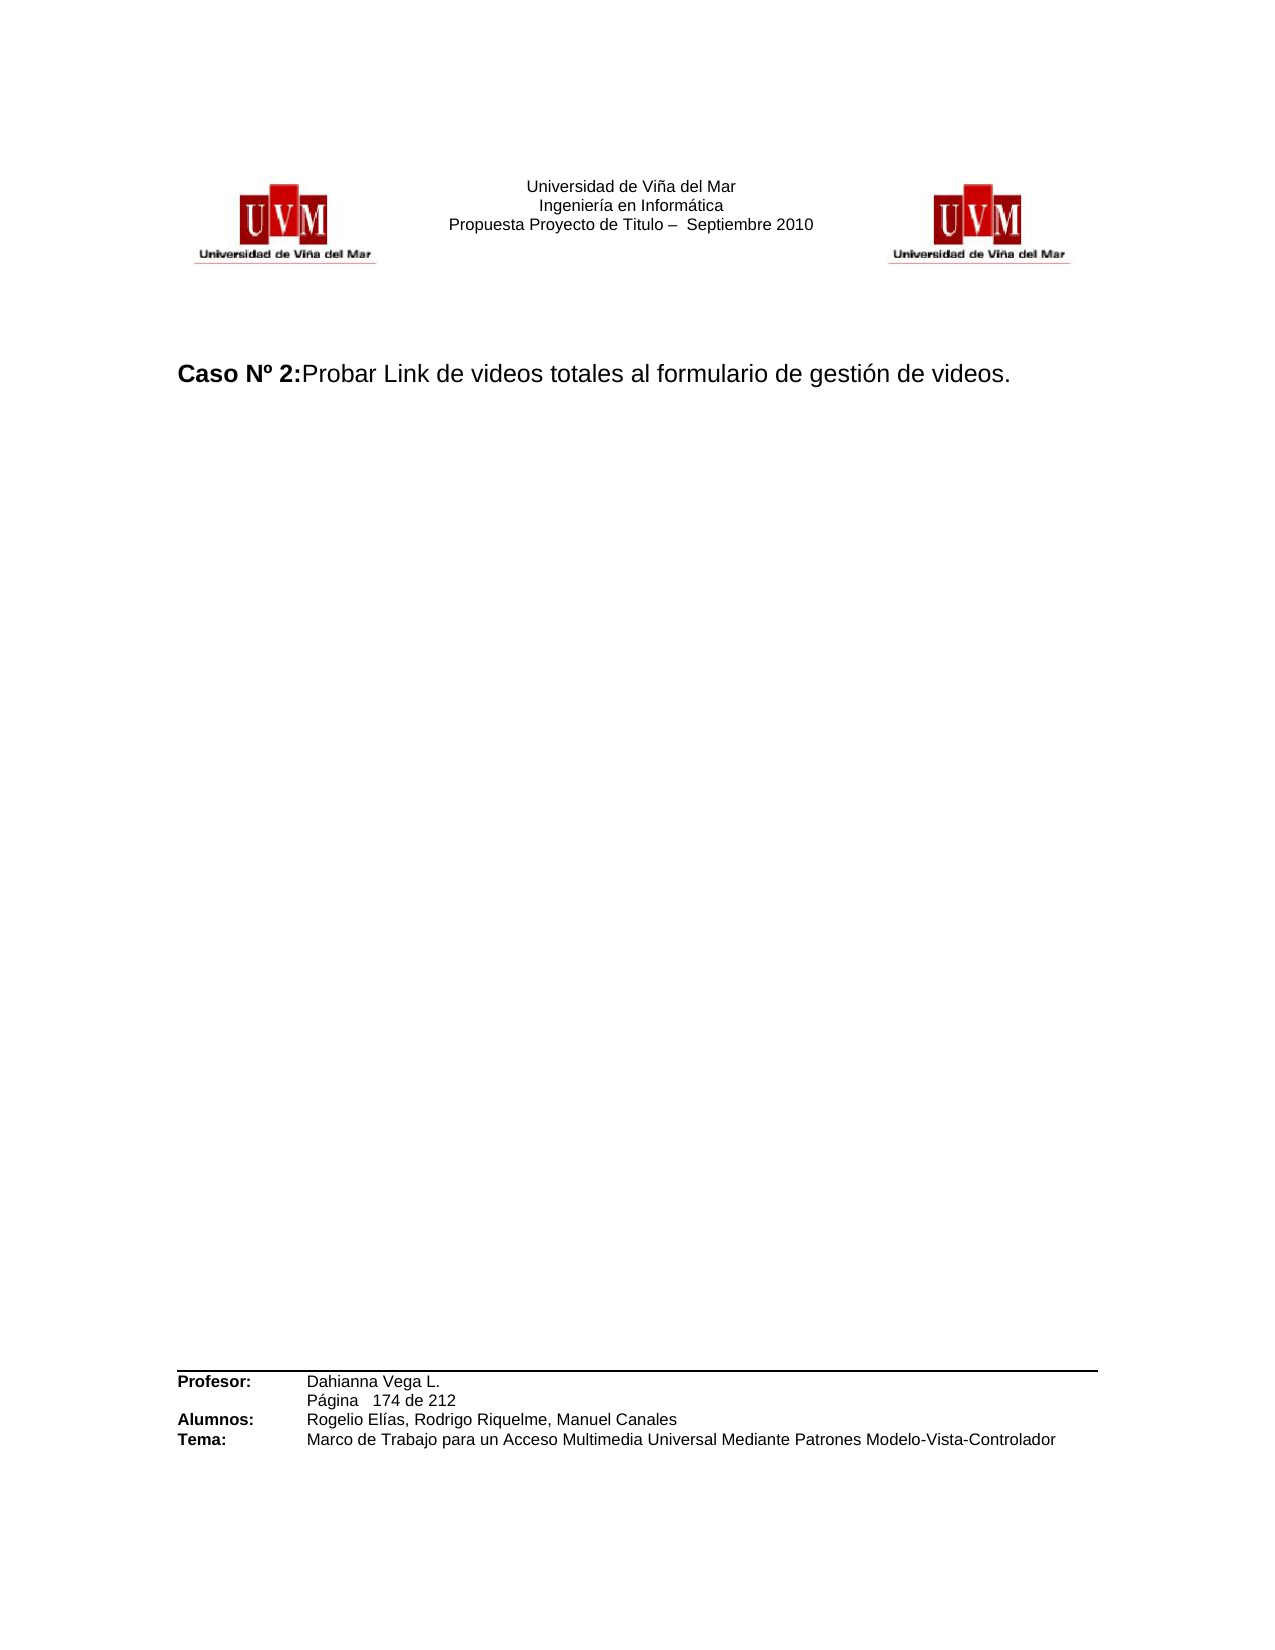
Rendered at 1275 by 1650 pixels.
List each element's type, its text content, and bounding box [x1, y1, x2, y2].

picture [871, 176, 1084, 267]
text Caso Nº 2:Probar Link de videos totales al formulario de gestión de videos. [177, 359, 1098, 388]
picture [177, 176, 390, 267]
